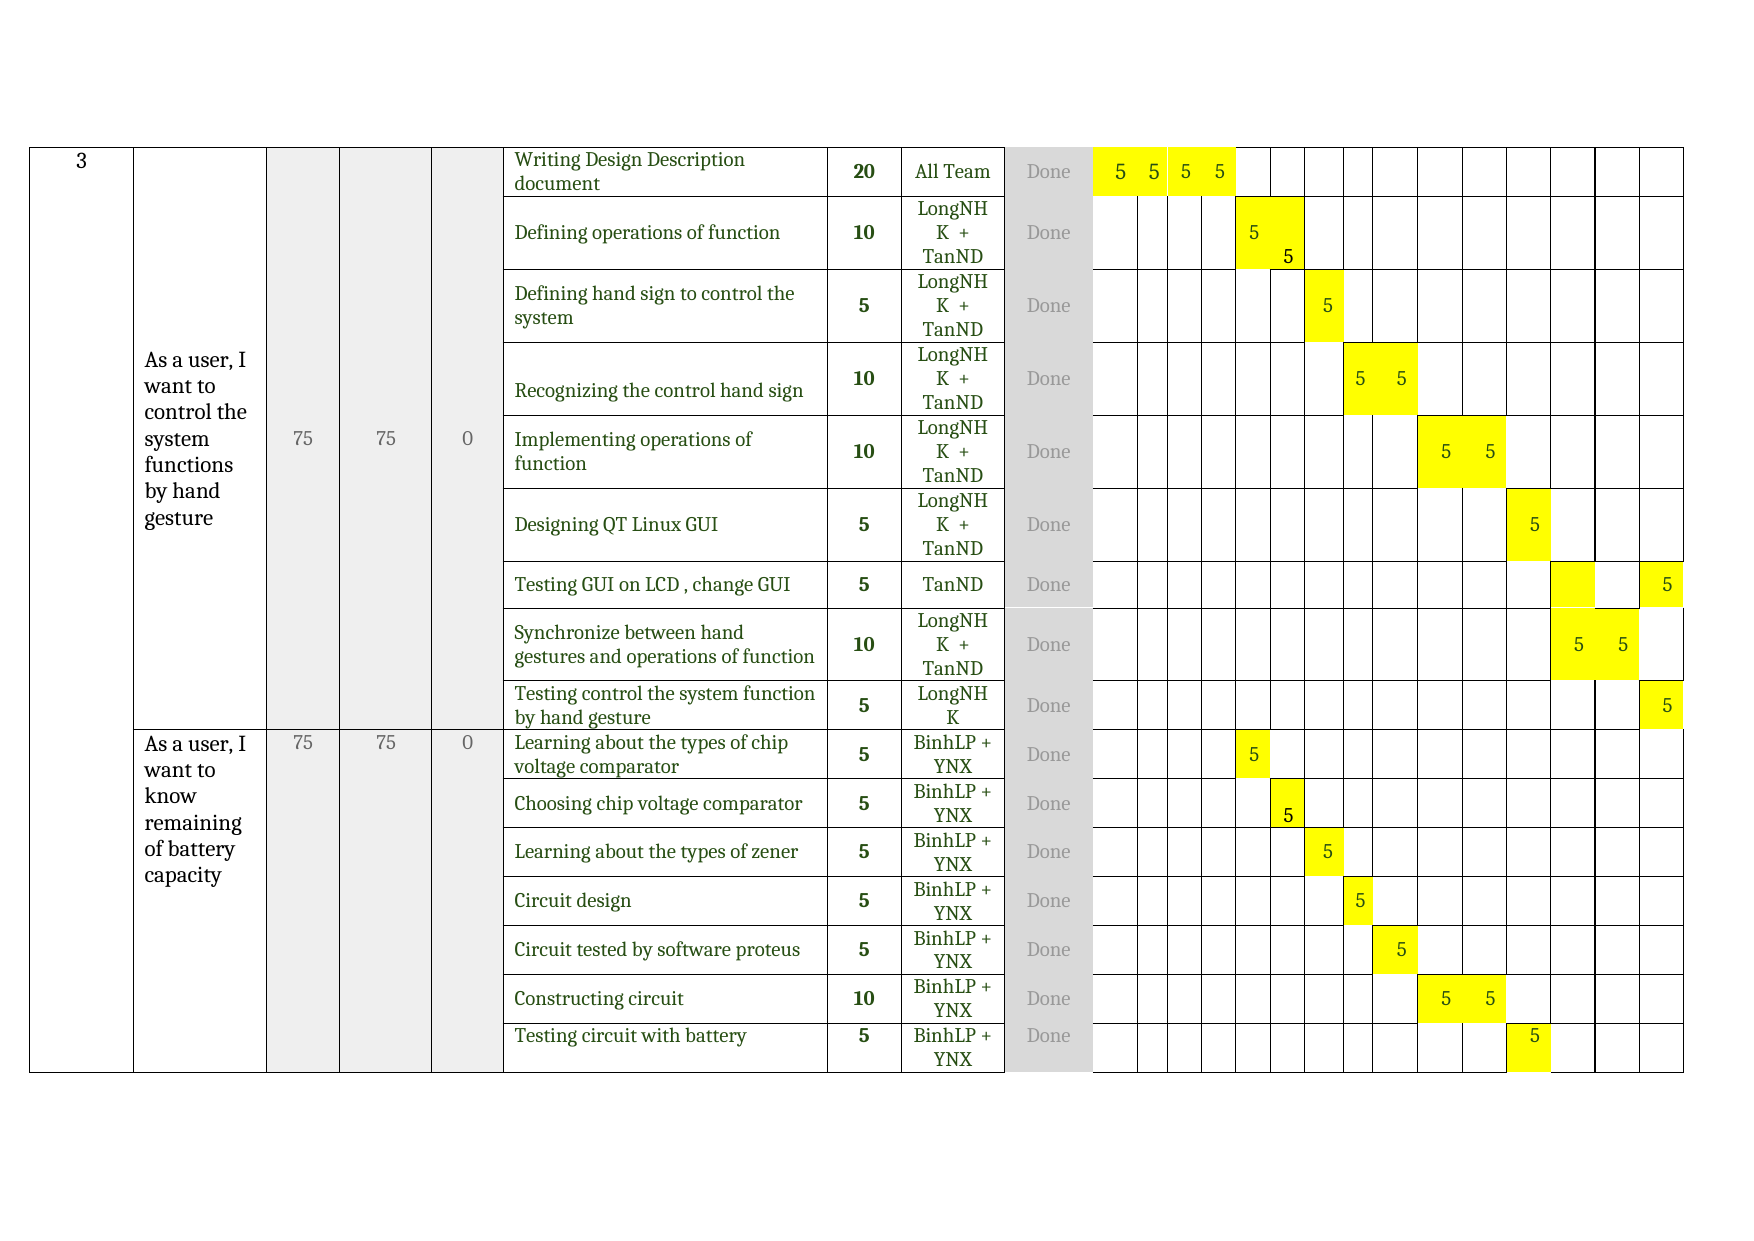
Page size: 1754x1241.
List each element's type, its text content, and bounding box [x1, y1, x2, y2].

table_cell 75 [340, 730, 431, 1072]
table_cell Done [1005, 196, 1093, 269]
table_cell [1344, 779, 1372, 827]
table_cell [1551, 680, 1594, 729]
table_cell Learning about the types of chip voltage comparator [504, 730, 827, 778]
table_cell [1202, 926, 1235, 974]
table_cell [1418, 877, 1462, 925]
table_cell [1138, 416, 1167, 488]
table_cell [1373, 197, 1417, 269]
table_cell [1236, 343, 1270, 415]
table_cell Done [1005, 269, 1093, 342]
table_cell [1373, 489, 1417, 561]
table_cell 3 [30, 148, 133, 1072]
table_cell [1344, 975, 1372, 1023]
table_cell [1202, 416, 1235, 488]
table_cell [1418, 779, 1462, 827]
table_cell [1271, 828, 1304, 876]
table_cell 5 [1551, 608, 1595, 680]
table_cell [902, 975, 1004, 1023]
table_cell [1138, 730, 1167, 778]
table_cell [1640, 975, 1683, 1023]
table_cell [1093, 489, 1137, 561]
table_cell [1463, 148, 1506, 196]
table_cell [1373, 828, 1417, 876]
table_cell 5 [1462, 416, 1506, 488]
table_cell [1271, 416, 1304, 488]
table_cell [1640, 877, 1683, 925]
table_cell [1344, 681, 1372, 729]
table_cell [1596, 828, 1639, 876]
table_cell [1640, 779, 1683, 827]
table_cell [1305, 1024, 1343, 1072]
table_cell [1463, 609, 1506, 680]
table_cell [1640, 197, 1683, 269]
table_cell LongNHK + TanND [902, 197, 1004, 269]
table_cell [1344, 148, 1372, 196]
table_cell [1202, 562, 1235, 607]
table_cell [1507, 270, 1550, 342]
table_cell [1093, 681, 1137, 729]
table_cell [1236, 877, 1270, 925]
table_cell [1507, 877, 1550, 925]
table_cell 5 [828, 562, 901, 607]
table_cell TanND [902, 562, 1004, 607]
table_cell [1271, 562, 1304, 607]
table_cell [1236, 778, 1270, 827]
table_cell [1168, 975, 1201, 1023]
table_cell Writing Design Description document [504, 148, 827, 196]
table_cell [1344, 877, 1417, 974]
table_cell [1596, 343, 1639, 415]
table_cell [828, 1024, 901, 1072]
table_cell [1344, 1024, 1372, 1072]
table_cell [1138, 562, 1167, 607]
table_cell [1373, 562, 1417, 607]
table_cell [1138, 681, 1167, 729]
table_cell [1305, 197, 1343, 269]
table_cell [1373, 681, 1417, 729]
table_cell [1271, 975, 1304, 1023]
table_cell [1168, 416, 1201, 488]
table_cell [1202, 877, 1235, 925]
table_cell [1093, 730, 1137, 778]
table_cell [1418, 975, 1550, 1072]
table_cell [1202, 779, 1235, 827]
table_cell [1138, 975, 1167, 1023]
table_cell [1202, 681, 1235, 729]
table_cell Implementing operations of function [504, 416, 827, 488]
table_cell [1506, 416, 1550, 488]
table_cell [1168, 196, 1201, 269]
table_cell [1138, 609, 1167, 680]
table_cell [1093, 196, 1137, 269]
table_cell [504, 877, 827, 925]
table_cell [1640, 729, 1683, 778]
table_cell All Team [902, 148, 1004, 196]
table_cell [1596, 148, 1639, 196]
table_cell [1463, 488, 1506, 561]
table_cell 5 [1236, 197, 1270, 269]
table_cell [1507, 148, 1550, 196]
table_cell 5 [1093, 147, 1137, 196]
table_cell [1168, 779, 1201, 827]
table_cell [1418, 197, 1462, 269]
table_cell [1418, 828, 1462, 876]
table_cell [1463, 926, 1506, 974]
table_cell [1168, 730, 1201, 778]
table_cell Testing GUI on LCD , change GUI [504, 562, 827, 607]
table_cell [1640, 343, 1683, 415]
table_cell Done [1005, 415, 1093, 488]
table_cell [1463, 562, 1506, 607]
table_cell [1463, 197, 1506, 269]
table_cell Done [1005, 488, 1093, 561]
table_cell [1418, 488, 1462, 561]
table_cell Designing QT Linux GUI [504, 489, 827, 561]
table_cell LongNHK + TanND [902, 416, 1004, 488]
table_cell [1202, 270, 1235, 342]
table_cell [1305, 730, 1343, 778]
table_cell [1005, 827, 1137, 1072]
table_cell [1463, 270, 1506, 342]
table_cell 5 [1373, 343, 1418, 415]
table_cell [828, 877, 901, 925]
table_cell [1168, 681, 1201, 729]
table_cell [1418, 343, 1462, 415]
table_cell 75 [267, 148, 339, 729]
table_cell [1236, 609, 1270, 680]
table_cell [1305, 562, 1343, 607]
table_cell [1639, 608, 1683, 680]
table_cell [1551, 489, 1594, 561]
table_cell Done [1005, 778, 1093, 827]
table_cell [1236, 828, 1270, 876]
table_cell 0 [432, 148, 503, 729]
table_cell [1138, 196, 1167, 269]
table_cell [1551, 416, 1594, 488]
table_cell Recognizing the control hand sign [504, 343, 827, 415]
table_cell [1202, 343, 1235, 415]
table_cell [1418, 148, 1462, 196]
table_cell [1271, 681, 1304, 729]
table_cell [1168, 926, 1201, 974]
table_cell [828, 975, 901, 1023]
table_cell [1373, 415, 1417, 488]
table_cell [1463, 343, 1506, 415]
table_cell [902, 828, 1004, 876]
table_cell [1305, 681, 1343, 729]
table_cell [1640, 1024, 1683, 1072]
table_cell Done [1005, 342, 1093, 415]
table_cell 20 [828, 148, 901, 196]
table_cell [1138, 270, 1167, 342]
table_cell [1551, 148, 1594, 196]
table_cell [1596, 489, 1639, 561]
table_cell [1271, 609, 1304, 680]
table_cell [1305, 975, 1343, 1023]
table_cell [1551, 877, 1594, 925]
table_cell [1093, 270, 1137, 342]
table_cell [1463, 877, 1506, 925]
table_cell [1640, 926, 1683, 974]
table_cell [1344, 730, 1372, 778]
table_cell [1596, 680, 1639, 729]
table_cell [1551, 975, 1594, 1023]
table_cell [1093, 416, 1137, 488]
table_cell [1418, 562, 1462, 607]
table_cell [1271, 148, 1304, 196]
table_cell 0 [432, 730, 503, 1072]
table_cell 5 [1418, 416, 1462, 488]
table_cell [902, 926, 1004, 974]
table_cell [1093, 562, 1137, 607]
table_cell [1168, 270, 1201, 342]
table_cell 10 [828, 609, 901, 680]
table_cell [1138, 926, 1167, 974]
table_cell 5 [1271, 779, 1304, 827]
table_cell [1507, 609, 1550, 680]
table_cell [1507, 343, 1550, 415]
table_cell [1202, 489, 1235, 561]
table_cell 5 [828, 270, 901, 342]
table_cell [1305, 609, 1343, 680]
table_cell [1271, 270, 1304, 342]
table_cell [1596, 730, 1639, 778]
table_cell 75 [340, 148, 431, 729]
table_cell LongNHK + TanND [902, 270, 1004, 342]
table_cell Testing control the system function by hand gesture [504, 681, 827, 729]
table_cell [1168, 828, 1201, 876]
table_cell [1418, 681, 1462, 729]
table_cell 5 [1595, 609, 1639, 680]
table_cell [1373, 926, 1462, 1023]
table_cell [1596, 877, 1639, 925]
table_cell [1236, 148, 1270, 196]
table_cell Done [1005, 680, 1093, 729]
table_cell [1305, 779, 1343, 827]
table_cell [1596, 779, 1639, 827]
table_cell 10 [828, 343, 901, 415]
table_cell [1344, 270, 1372, 342]
table_cell Defining operations of function [504, 197, 827, 269]
table_cell Done [1005, 608, 1093, 680]
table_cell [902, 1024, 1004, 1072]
table_cell 5 [1507, 489, 1551, 561]
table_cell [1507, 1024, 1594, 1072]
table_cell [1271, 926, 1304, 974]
table_cell [1373, 609, 1417, 680]
table_cell [1418, 270, 1462, 342]
table_cell 5 [1168, 147, 1202, 196]
table_cell [1507, 197, 1550, 269]
table_cell [1373, 779, 1417, 827]
table_cell 10 [828, 416, 901, 488]
table_cell LongNHK + TanND [902, 489, 1004, 561]
table_cell [1551, 197, 1594, 269]
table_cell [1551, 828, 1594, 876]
table_cell [1236, 489, 1270, 561]
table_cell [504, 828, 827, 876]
table_cell LongNHK + TanND [902, 343, 1004, 415]
table_cell [1551, 343, 1594, 415]
table_cell [1093, 779, 1137, 827]
table_cell [1138, 779, 1167, 827]
table_cell [1168, 609, 1201, 680]
table_cell [1640, 489, 1683, 561]
table_cell [1305, 342, 1343, 415]
table_cell [1551, 270, 1594, 342]
table_cell 75 [267, 730, 339, 1072]
table_cell As a user, I want to know remaining of battery capacity [134, 730, 266, 1072]
table_cell [1236, 416, 1270, 488]
table_cell [1596, 197, 1639, 269]
table_cell 5 [828, 779, 901, 827]
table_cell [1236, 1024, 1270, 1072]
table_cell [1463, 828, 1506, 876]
table_cell [1270, 730, 1304, 778]
table_cell [1551, 730, 1594, 778]
table_cell Synchronize between hand gestures and operations of function [504, 609, 827, 680]
table_cell [1373, 148, 1417, 196]
table_cell [1463, 779, 1506, 827]
table_cell 5 [1202, 147, 1236, 196]
table_cell [1551, 562, 1595, 607]
table_cell [1305, 416, 1343, 488]
table_cell [1640, 148, 1683, 196]
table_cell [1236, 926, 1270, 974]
table_cell [1202, 730, 1235, 778]
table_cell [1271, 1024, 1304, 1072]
table_cell As a user, I want to control the system functions by hand gesture [134, 148, 266, 729]
table_cell [1640, 416, 1683, 488]
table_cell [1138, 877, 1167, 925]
table_cell 5 [1640, 681, 1683, 729]
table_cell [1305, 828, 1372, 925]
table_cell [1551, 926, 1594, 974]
table_cell 10 [828, 197, 901, 269]
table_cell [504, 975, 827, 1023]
table_cell [1595, 562, 1639, 607]
table_cell 5 [828, 730, 901, 778]
table_cell 5 [1344, 343, 1373, 415]
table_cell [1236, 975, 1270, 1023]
table_cell [1418, 609, 1462, 680]
table_cell [1138, 343, 1167, 415]
table_cell [1305, 148, 1343, 196]
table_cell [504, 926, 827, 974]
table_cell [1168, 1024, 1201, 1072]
table_cell BinhLP + YNX [902, 730, 1004, 778]
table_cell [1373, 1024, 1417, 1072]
table_cell [1596, 416, 1639, 488]
table_cell Done [1005, 729, 1093, 778]
table_cell Defining hand sign to control the system [504, 270, 827, 342]
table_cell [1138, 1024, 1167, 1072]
table_cell [1507, 730, 1550, 778]
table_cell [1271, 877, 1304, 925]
table_cell 5 [1640, 562, 1683, 607]
table_cell 5 [828, 489, 901, 561]
table_cell [1271, 343, 1304, 415]
table_cell [1373, 730, 1417, 778]
table_cell [1640, 270, 1683, 342]
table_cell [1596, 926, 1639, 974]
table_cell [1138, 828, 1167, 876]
table_cell [1344, 562, 1372, 607]
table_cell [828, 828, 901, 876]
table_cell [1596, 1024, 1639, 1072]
table_cell Done [1005, 147, 1093, 196]
table_cell Done [1005, 561, 1093, 607]
table_cell Choosing chip voltage comparator [504, 779, 827, 827]
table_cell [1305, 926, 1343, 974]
table_cell [1236, 269, 1270, 342]
table_cell 5 [1137, 147, 1167, 196]
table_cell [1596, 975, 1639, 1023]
table_cell [1418, 730, 1462, 778]
table_cell [1202, 609, 1235, 680]
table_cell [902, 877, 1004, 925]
table_cell 5 [1305, 270, 1344, 342]
table_cell [1551, 779, 1594, 827]
table_cell [1093, 609, 1137, 680]
table_cell [1138, 489, 1167, 561]
table_cell 5 [1236, 730, 1270, 778]
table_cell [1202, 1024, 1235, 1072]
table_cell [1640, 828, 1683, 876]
table_cell [1168, 562, 1201, 607]
table_cell [1507, 561, 1550, 607]
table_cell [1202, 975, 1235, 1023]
table_cell [1271, 489, 1304, 561]
table_cell [1463, 730, 1506, 778]
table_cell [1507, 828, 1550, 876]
table_cell [1344, 489, 1372, 561]
table_cell [1093, 343, 1137, 415]
table_cell [1344, 415, 1372, 488]
table_cell BinhLP + YNX [902, 779, 1004, 827]
table_cell LongNHK [902, 681, 1004, 729]
table_cell 5 [1270, 197, 1304, 269]
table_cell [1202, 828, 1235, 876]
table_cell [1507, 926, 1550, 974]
table_cell [1305, 489, 1343, 561]
table_cell [1344, 197, 1372, 269]
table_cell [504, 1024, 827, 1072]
table_cell 5 [828, 681, 901, 729]
table_cell [1596, 270, 1639, 342]
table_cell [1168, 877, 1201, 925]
table_cell [1168, 489, 1201, 561]
table_cell [1507, 779, 1550, 827]
table_cell [1236, 562, 1270, 607]
table_cell [1168, 343, 1201, 415]
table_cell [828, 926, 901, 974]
table_cell [1236, 681, 1270, 729]
table_cell [1463, 681, 1506, 729]
table_cell [1202, 196, 1235, 269]
table_cell [1344, 609, 1372, 680]
table_cell [1507, 681, 1550, 729]
table_cell [1373, 270, 1417, 342]
table_cell LongNHK + TanND [902, 609, 1004, 680]
